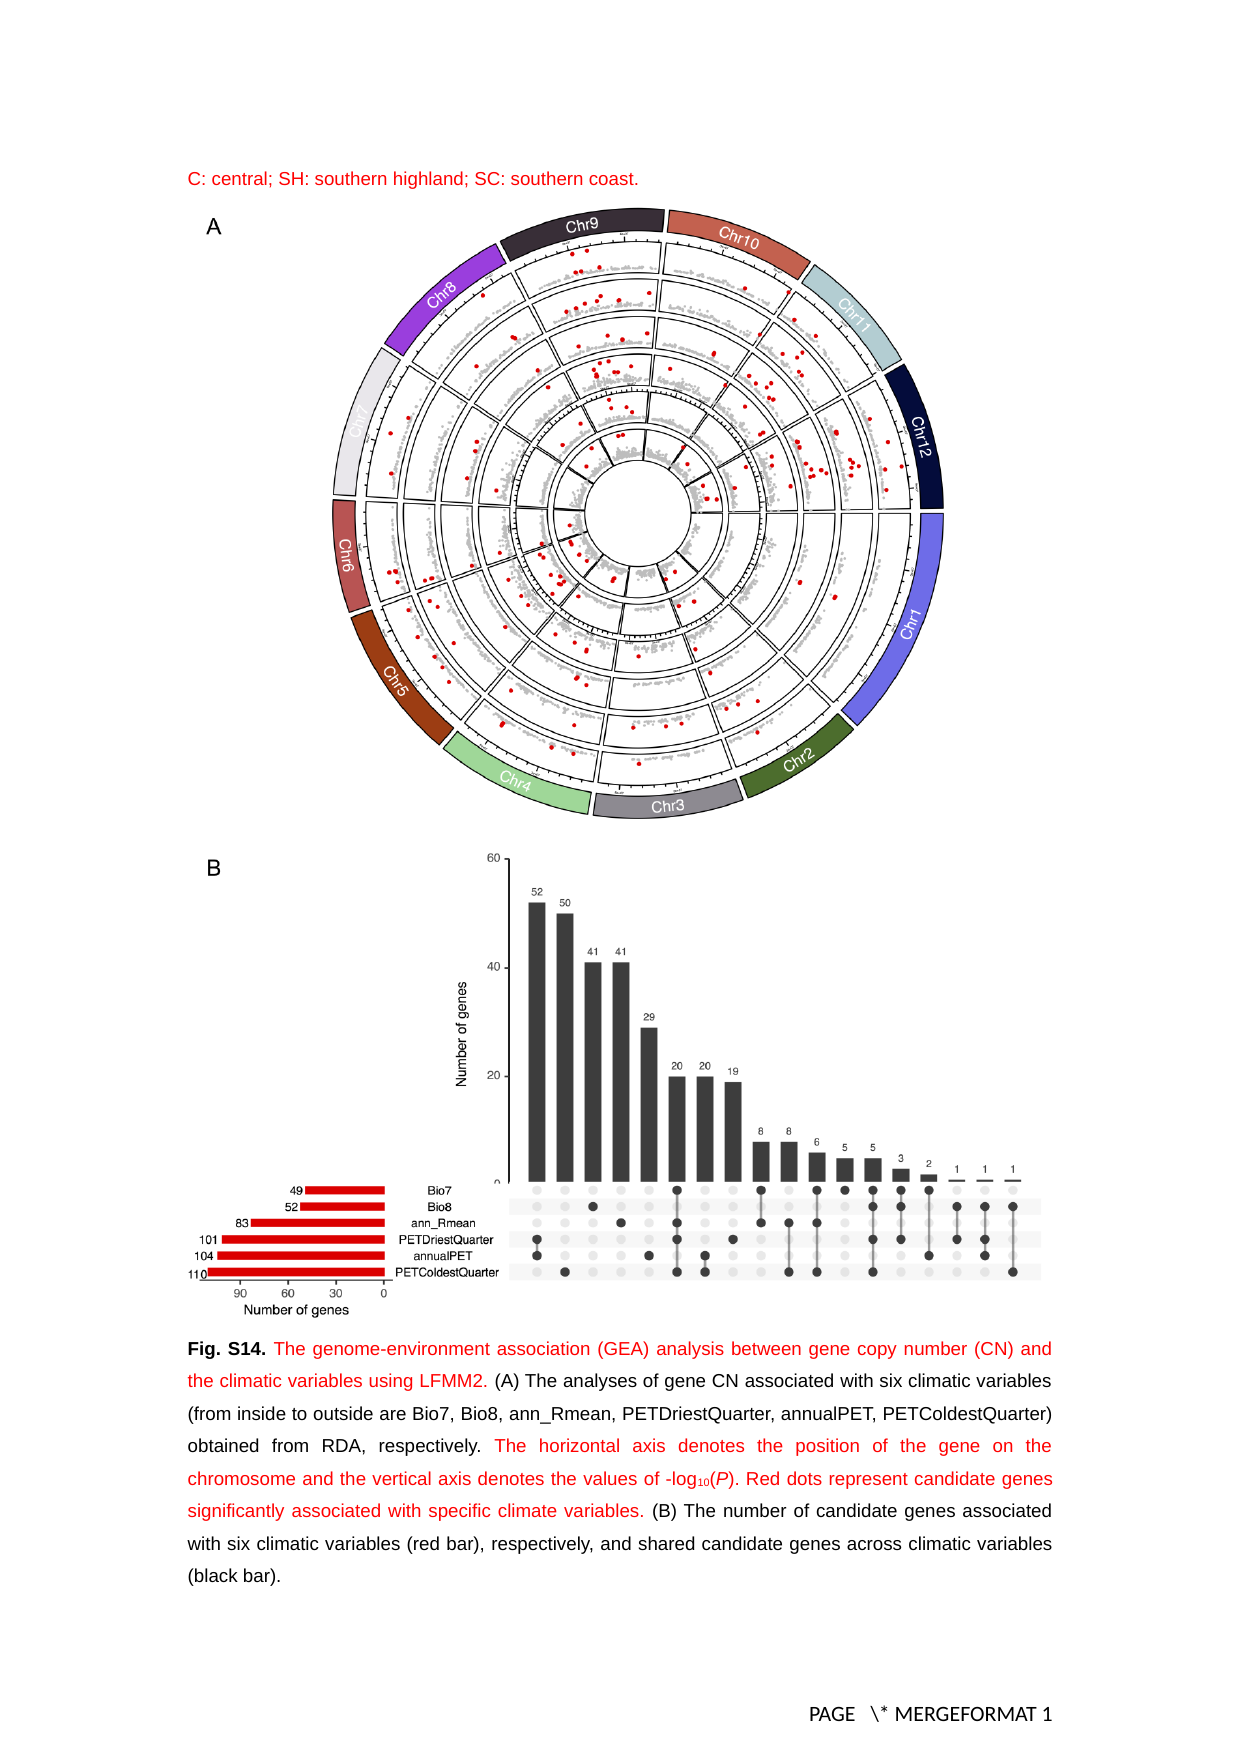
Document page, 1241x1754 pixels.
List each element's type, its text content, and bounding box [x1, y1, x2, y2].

text Fig. S14. The genome-environment association (GEA) analysis between gene copy number (CN) and the climatic variables using LFMM2. (A) The analyses of gene CN associated with six climatic variables (from inside to outside are Bio7, Bio8, ann_Rmean, PETDriestQuarter, annualPET, PETColdestQuarter) obtained from RDA, respectively. The horizontal axis denotes the position of the gene on the chromosome and the vertical axis denotes the values of -log10(P). Red dots represent candidate genes significantly associated with specific climate variables. (B) The number of candidate genes associated with six climatic variables (red bar), respectively, and shared candidate genes across climatic variables (black bar). [187, 1332, 1053, 1592]
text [187, 162, 1053, 194]
picture [187, 194, 1053, 1330]
